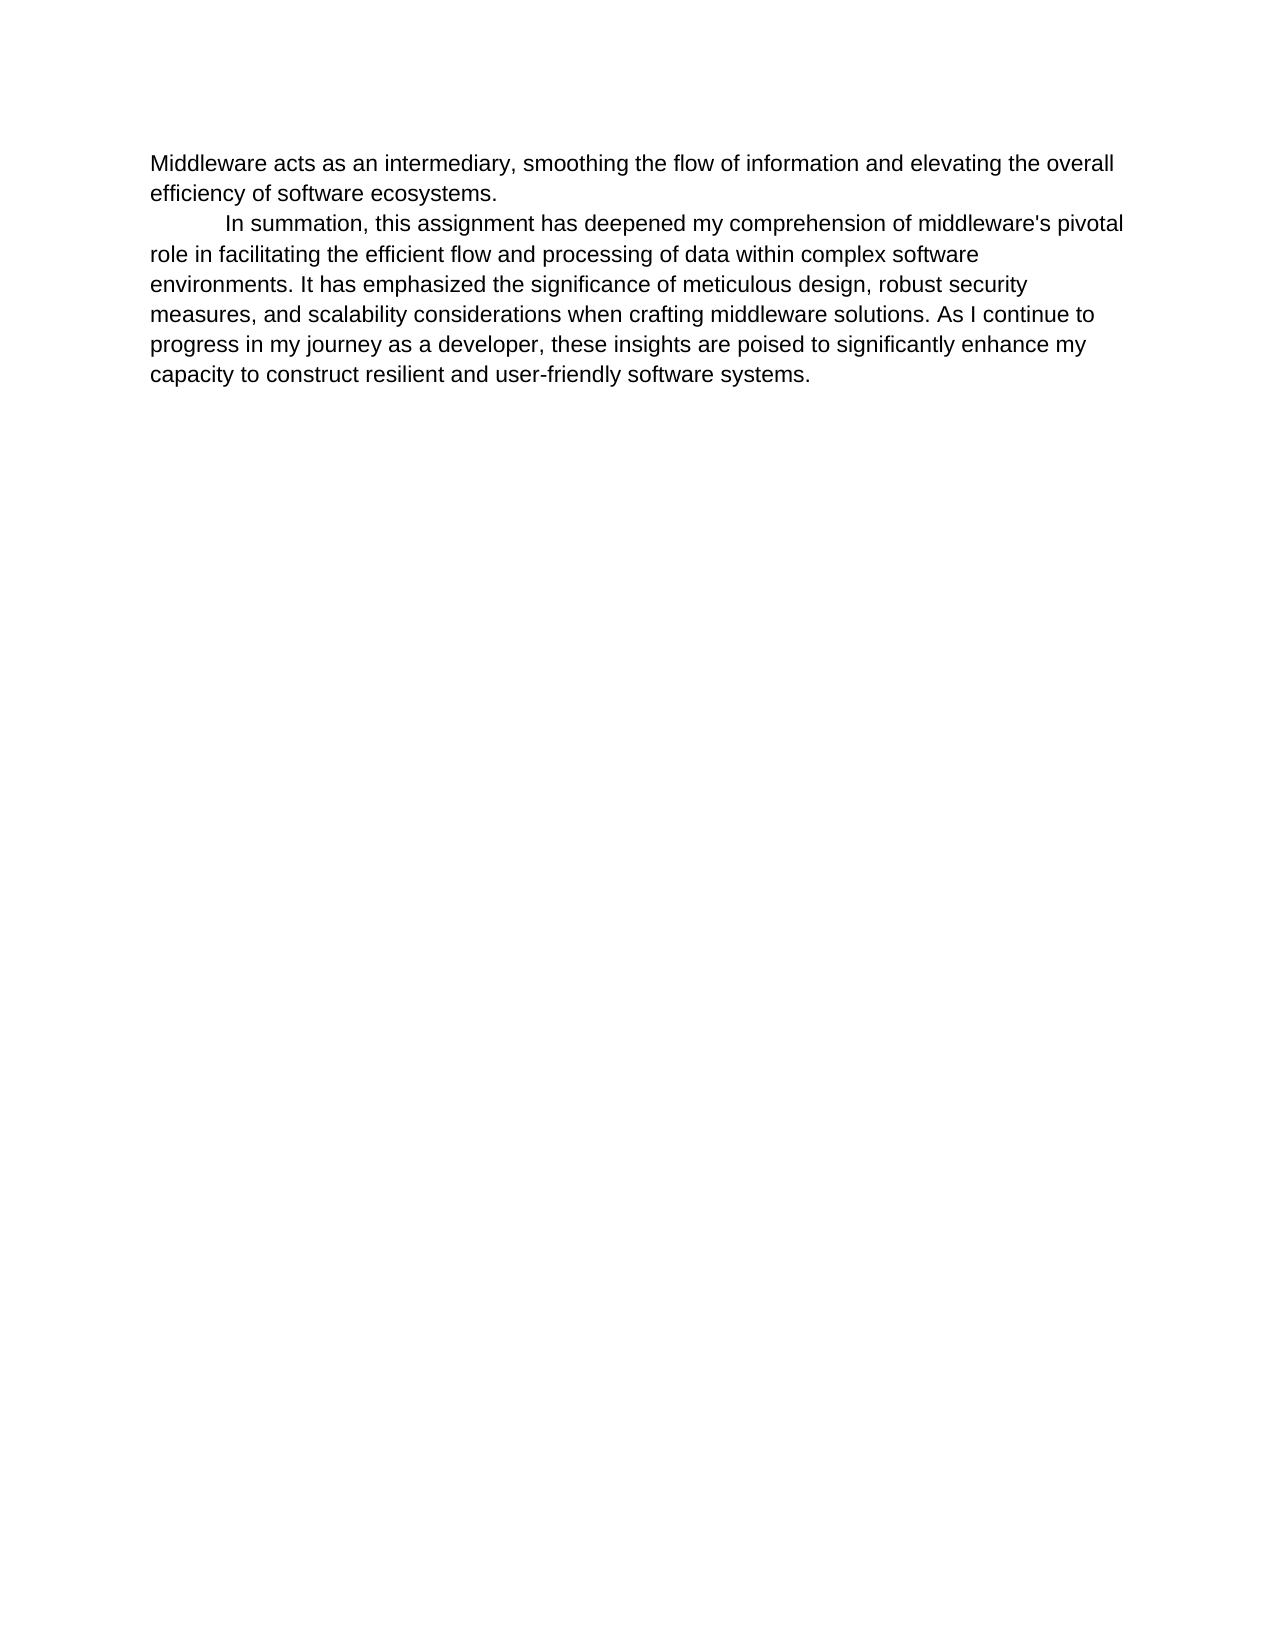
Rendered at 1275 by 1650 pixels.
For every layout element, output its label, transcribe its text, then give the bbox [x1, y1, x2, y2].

text In summation, this assignment has deepened my comprehension of middleware's pivotal role in facilitating the efficient flow and processing of data within complex software environments. It has emphasized the significance of meticulous design, robust security measures, and scalability considerations when crafting middleware solutions. As I continue to progress in my journey as a developer, these insights are poised to significantly enhance my capacity to construct resilient and user-friendly software systems. [150, 210, 1125, 388]
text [150, 150, 1125, 207]
